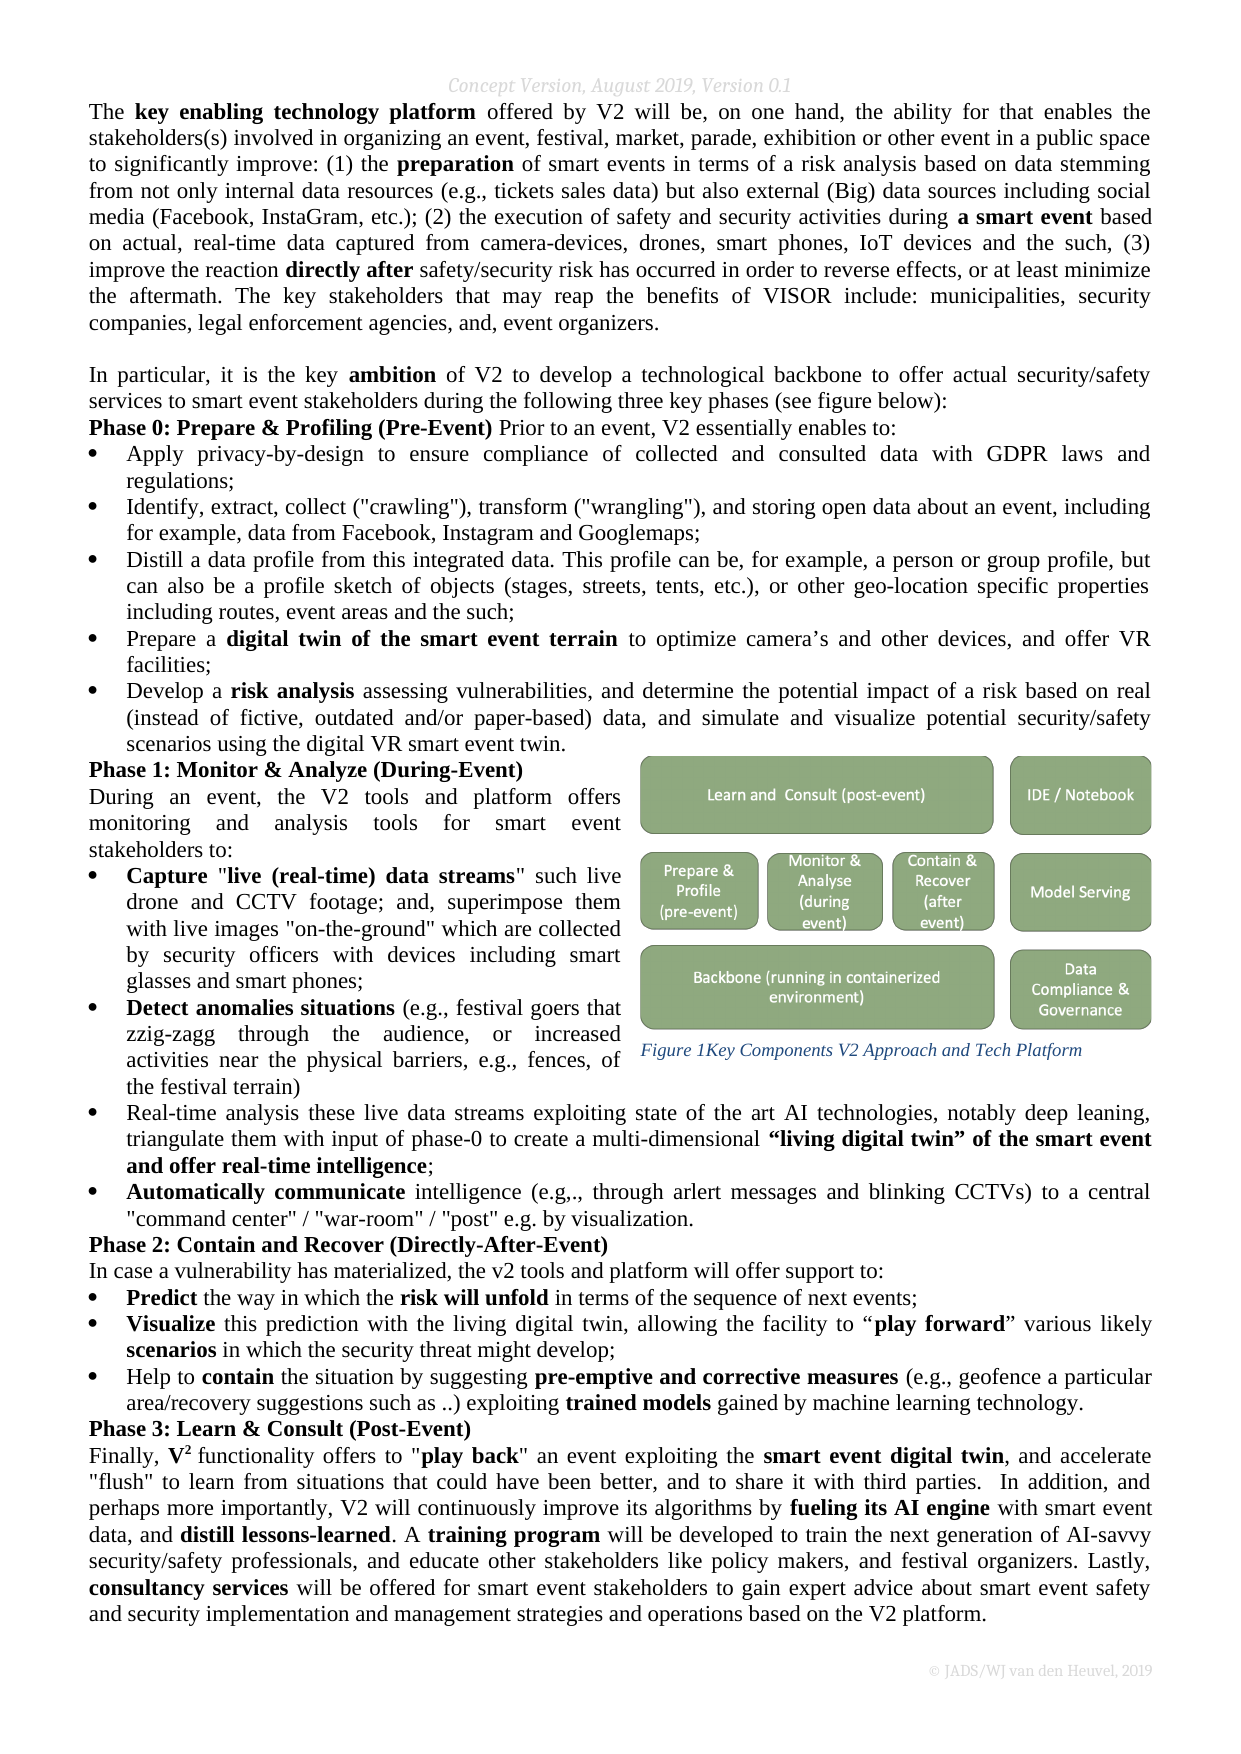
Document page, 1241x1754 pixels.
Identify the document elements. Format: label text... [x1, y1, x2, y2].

text Finally, V2 functionality offers to "play back" an event exploiting the smart event digital twin, and accelerate "flush" to learn from situations that could have been better, and to share it with third parties. In addition, and perhaps more importantly, V2 will continuously improve its algorithms by fueling its AI engine with smart event data, and distill lessons-learned. A training program will be developed to train the next generation of AI-savvy security/safety professionals, and educate other stakeholders like policy makers, and festival organizers. Lastly, consultancy services will be offered for smart event stakeholders to gain expert advice about smart event safety and security implementation and management strategies and operations based on the V2 platform. [89, 1442, 1152, 1626]
text Phase 2: Contain and Recover (Directly-After-Event) [89, 1231, 1152, 1257]
list Identify, extract, collect ("crawling"), transform ("wrangling"), and storing open data about an event, including for example, data from Facebook, Instagram and Googlemaps; [89, 493, 1152, 546]
list Help to contain the situation by suggesting pre-emptive and corrective measures (e.g., geofence a particular area/recovery suggestions such as ..) exploiting trained models gained by machine learning technology. [89, 1363, 1152, 1415]
text Phase 1: Monitor & Analyze (During-Event) [89, 757, 640, 783]
list Predict the way in which the risk will unfold in terms of the sequence of next events; [89, 1284, 1152, 1310]
text Phase 0: Prepare & Profiling (Pre-Event) Prior to an event, V2 essentially enables to: [89, 414, 1152, 440]
text In case a vulnerability has materialized, the v2 tools and platform will offer support to: [89, 1257, 1152, 1284]
picture [640, 756, 1152, 1030]
list Distill a data profile from this integrated data. This profile can be, for example, a person or group profile, but can also be a profile sketch of objects (stages, streets, tents, etc.), or other geo-location specific properties including routes, event areas and the such; [89, 546, 1152, 625]
list Capture "live (real-time) data streams" such live drone and CCTV footage; and, superimpose them with live images "on-the-ground" which are collected by security officers with devices including smart glasses and smart phones; [89, 862, 640, 994]
list Apply privacy-by-design to ensure compliance of collected and consulted data with GDPR laws and regulations; [89, 440, 1152, 493]
list Automatically communicate intelligence (e.g,., through arlert messages and blinking CCTVs) to a central "command center" / "war-room" / "post" e.g. by visualization. [89, 1178, 1152, 1231]
text The key enabling technology platform offered by V2 will be, on one hand, the ability for that enables the stakeholders(s) involved in organizing an event, festival, market, parade, exhibition or other event in a public space to significantly improve: (1) the preparation of smart events in terms of a risk analysis based on data stemming from not only internal data resources (e.g., tickets sales data) but also external (Big) data sources including social media (Facebook, InstaGram, etc.); (2) the execution of safety and security activities during a smart event based on actual, real-time data captured from camera-devices, drones, smart phones, IoT devices and the such, (3) improve the reaction directly after safety/security risk has occurred in order to reverse effects, or at least minimize the aftermath. The key stakeholders that may reap the benefits of VISOR include: municipalities, security companies, legal enforcement agencies, and, event organizers. [89, 98, 1152, 335]
list Detect anomalies situations (e.g., festival goers that zzig-zagg through the audience, or increased activities near the physical barriers, e.g., fences, of the festival terrain) [89, 994, 1152, 1099]
list Visualize this prediction with the living digital twin, allowing the facility to “play forward” various likely scenarios in which the security threat might develop; [89, 1310, 1152, 1363]
list Develop a risk analysis assessing vulnerabilities, and determine the potential impact of a risk based on real (instead of fictive, outdated and/or paper-based) data, and simulate and visualize potential security/safety scenarios using the digital VR smart event twin. [89, 677, 1152, 757]
list Real-time analysis these live data streams exploiting state of the art AI technologies, notably deep leaning, triangulate them with input of phase-0 to create a multi-dimensional “living digital twin” of the smart event and offer real-time intelligence; [89, 1099, 1152, 1178]
text In particular, it is the key ambition of V2 to develop a technological backbone to offer actual security/safety services to smart event stakeholders during the following three key phases (see figure below): [89, 361, 1152, 414]
list Prepare a digital twin of the smart event terrain to optimize camera’s and other devices, and offer VR facilities; [89, 625, 1152, 677]
text During an event, the V2 tools and platform offers monitoring and analysis tools for smart event stakeholders to: [89, 783, 640, 862]
text Phase 3: Learn & Consult (Post-Event) [89, 1415, 1152, 1442]
